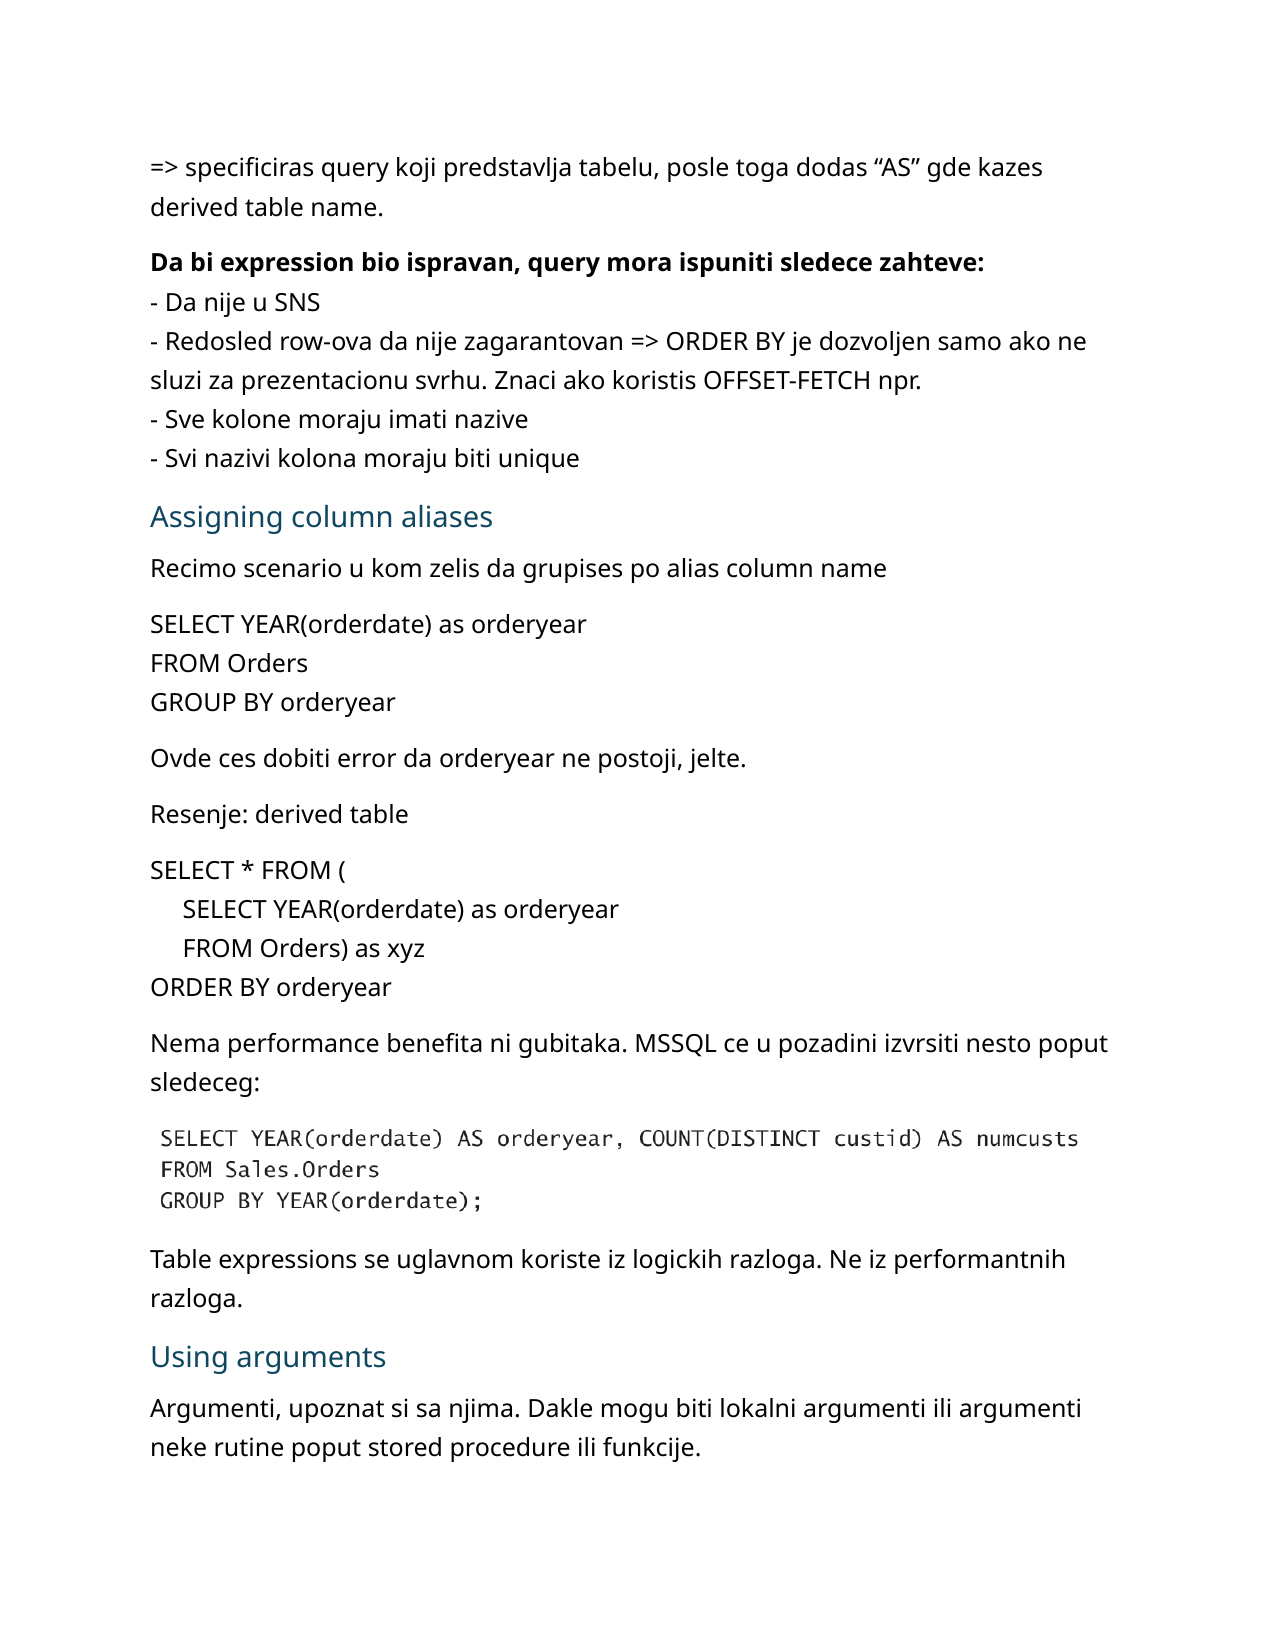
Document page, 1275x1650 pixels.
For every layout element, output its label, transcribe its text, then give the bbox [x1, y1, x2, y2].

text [150, 150, 1125, 223]
picture [150, 1120, 1125, 1220]
text SELECT * FROM ( SELECT YEAR(orderdate) as orderyear FROM Orders) as xyz ORDER BY orderyear [150, 852, 1125, 1004]
subtitle Using arguments [150, 1336, 1125, 1376]
subtitle Assigning column aliases [150, 497, 1125, 536]
text Table expressions se uglavnom koriste iz logickih razloga. Ne iz performantnih razloga. [150, 1241, 1125, 1314]
text SELECT YEAR(orderdate) as orderyear FROM Orders GROUP BY orderyear [150, 606, 1125, 719]
text Recimo scenario u kom zelis da grupises po alias column name [150, 551, 1125, 585]
text Ovde ces dobiti error da orderyear ne postoji, jelte. [150, 741, 1125, 775]
text Resenje: derived table [150, 796, 1125, 831]
text Argumenti, upoznat si sa njima. Dakle mogu biti lokalni argumenti ili argumenti neke rutine poput stored procedure ili funkcije. [150, 1390, 1125, 1463]
text Da bi expression bio ispravan, query mora ispuniti sledece zahteve: - Da nije u SNS - Redosled row-ova da nije zagarantovan => ORDER BY je dozvoljen samo ako ne sluzi za prezentacionu svrhu. Znaci ako koristis OFFSET-FETCH npr. - Sve kolone moraju imati nazive - Svi nazivi kolona moraju biti unique [150, 245, 1125, 475]
text Nema performance benefita ni gubitaka. MSSQL ce u pozadini izvrsiti nesto poput sledeceg: [150, 1026, 1125, 1099]
